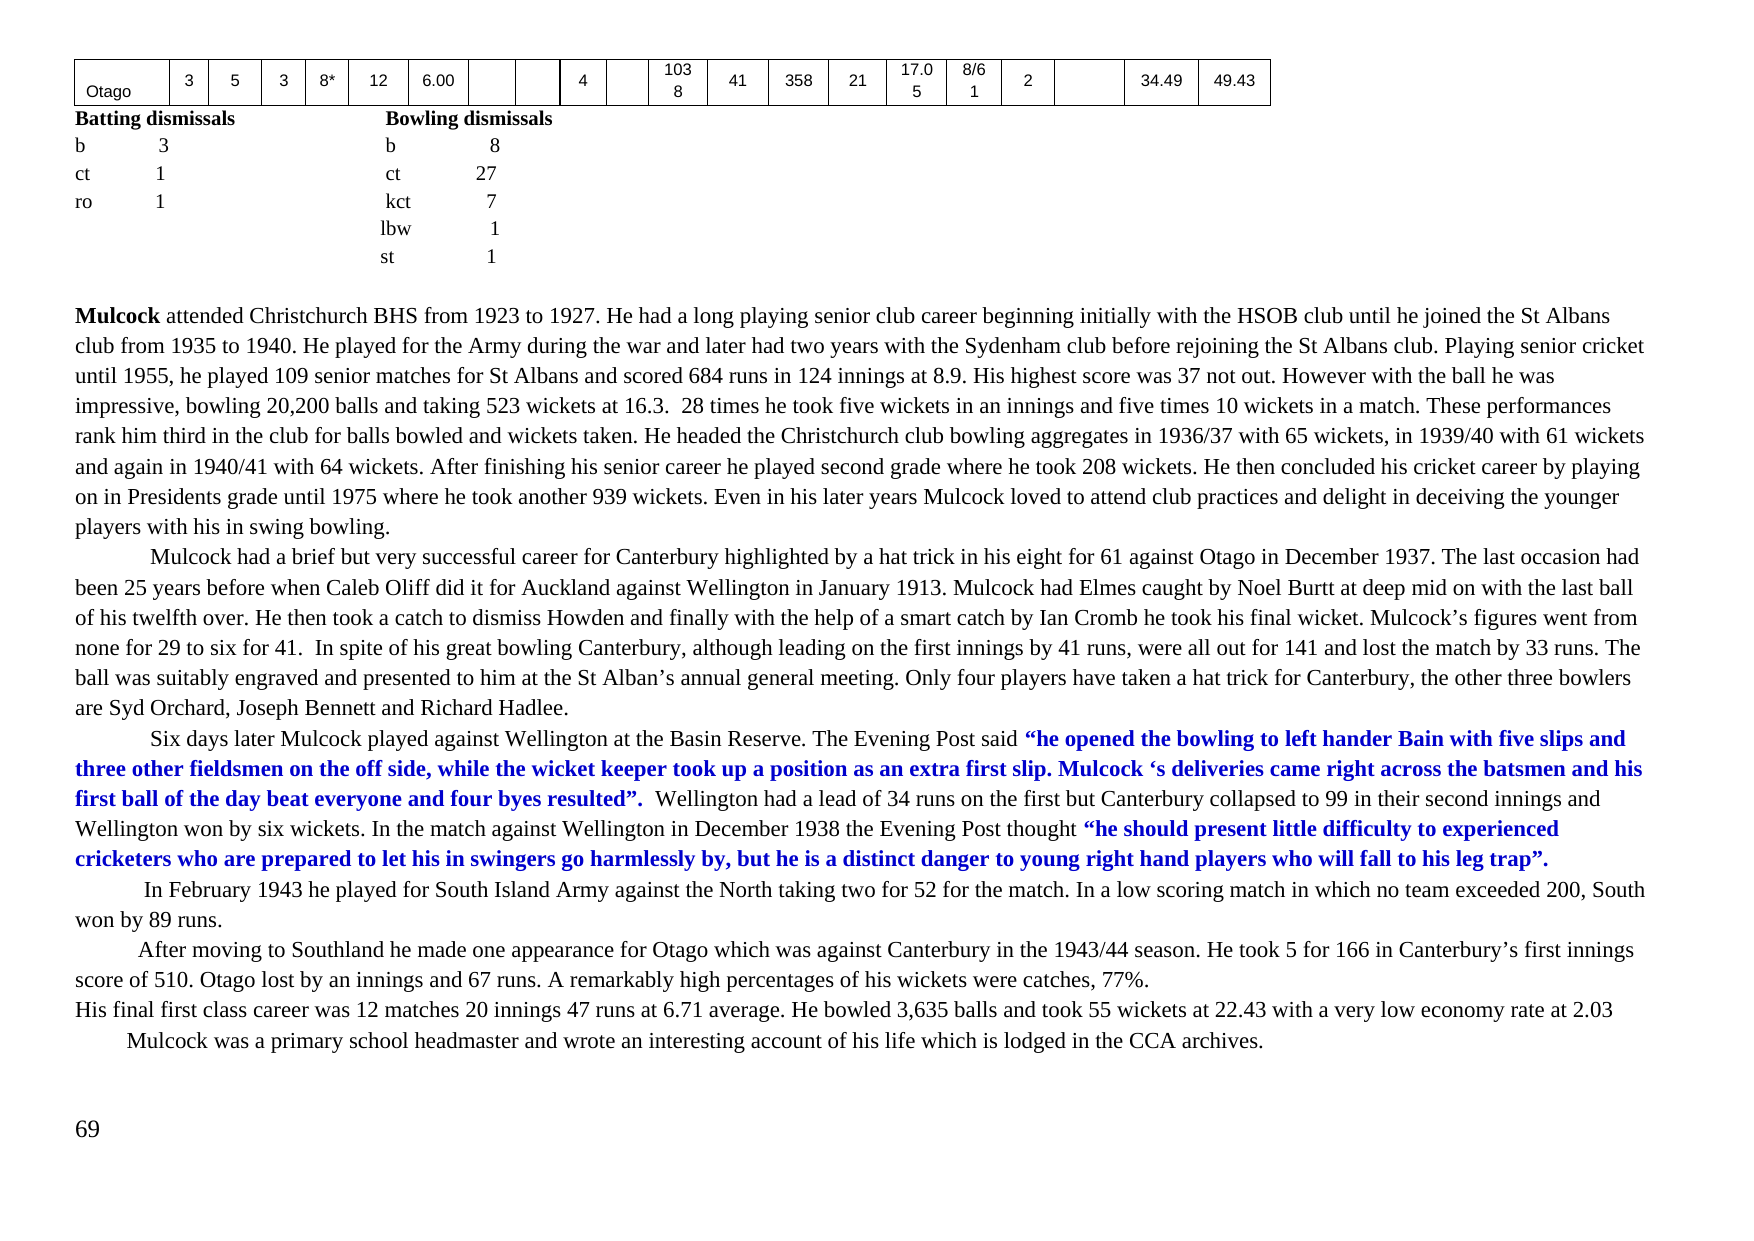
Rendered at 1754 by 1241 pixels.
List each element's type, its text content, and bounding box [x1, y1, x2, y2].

text Mulcock was a primary school headmaster and wrote an interesting account of his life which is lodged in the CCA archives. [75, 1027, 1654, 1053]
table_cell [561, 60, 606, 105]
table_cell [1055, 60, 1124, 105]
text Six days later Mulcock played against Wellington at the Basin Reserve. The Evening Post said “he opened the bowling to left hander Bain with five slips and three other fieldsmen on the off side, while the wicket keeper took up a position as an extra first slip. Mulcock ‘s deliveries came right across the batsmen and his first ball of the day beat everyone and four byes resulted”. Wellington had a lead of 34 runs on the first but Canterbury collapsed to 99 in their second innings and Wellington won by six wickets. In the match against Wellington in December 1938 the Evening Post thought “he should present little difficulty to experienced cricketers who are prepared to let his in swingers go harmlessly by, but he is a distinct danger to young right hand players who will fall to his leg trap”. [75, 724, 1654, 872]
text Mulcock attended Christchurch BHS from 1923 to 1927. He had a long playing senior club career beginning initially with the HSOB club until he joined the St Albans club from 1935 to 1940. He played for the Army during the war and later had two years with the Sydenham club before rejoining the St Albans club. Playing senior cricket until 1955, he played 109 senior matches for St Albans and scored 684 runs in 124 innings at 8.9. His highest score was 37 not out. However with the ball he was impressive, bowling 20,200 balls and taking 523 wickets at 16.3. 28 times he took five wickets in an innings and five times 10 wickets in a match. These performances rank him third in the club for balls bowled and wickets taken. He headed the Christchurch club bowling aggregates in 1936/37 with 65 wickets, in 1939/40 with 61 wickets and again in 1940/41 with 64 wickets. After finishing his senior career he played second grade where he took 208 wickets. He then concluded his cricket career by playing on in Presidents grade until 1975 where he took another 939 wickets. Even in his later years Mulcock loved to attend club practices and delight in deceiving the younger players with his in swing bowling. [75, 302, 1654, 539]
text After moving to Southland he made one appearance for Otago which was against Canterbury in the 1943/44 season. He took 5 for 166 in Canterbury’s first innings score of 510. Otago lost by an innings and 67 runs. A remarkably high percentages of his wickets were catches, 77%. [75, 936, 1654, 993]
text ro 1 kct 7 [75, 189, 1654, 213]
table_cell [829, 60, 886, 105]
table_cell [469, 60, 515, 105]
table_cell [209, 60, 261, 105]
text st 1 [75, 244, 1654, 268]
text In February 1943 he played for South Island Army against the North taking two for 52 for the match. In a low scoring match in which no team exceeded 200, South won by 89 runs. [75, 876, 1654, 932]
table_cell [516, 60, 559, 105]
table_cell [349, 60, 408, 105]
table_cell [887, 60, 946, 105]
text Batting dismissals Bowling dismissals [75, 106, 1654, 130]
text Mulcock had a brief but very successful career for Canterbury highlighted by a hat trick in his eight for 61 against Otago in December 1937. The last occasion had been 25 years before when Caleb Oliff did it for Auckland against Wellington in January 1913. Mulcock had Elmes caught by Noel Burtt at deep mid on with the last ball of his twelfth over. He then took a catch to dismiss Howden and finally with the help of a smart catch by Ian Cromb he took his final wicket. Mulcock’s figures went from none for 29 to six for 41. In spite of his great bowling Canterbury, although leading on the first innings by 41 runs, were all out for 141 and lost the match by 33 runs. The ball was suitably engraved and presented to him at the St Alban’s annual general meeting. Only four players have taken a hat trick for Canterbury, the other three bowlers are Syd Orchard, Joseph Bennett and Richard Hadlee. [75, 543, 1654, 721]
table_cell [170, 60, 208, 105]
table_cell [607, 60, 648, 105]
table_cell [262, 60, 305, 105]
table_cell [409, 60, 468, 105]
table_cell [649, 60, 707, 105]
text b 3 b 8 [75, 133, 1654, 157]
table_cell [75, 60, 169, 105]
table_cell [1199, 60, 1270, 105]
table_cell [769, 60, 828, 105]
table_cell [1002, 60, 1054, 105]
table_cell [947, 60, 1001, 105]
text His final first class career was 12 matches 20 innings 47 runs at 6.71 average. He bowled 3,635 balls and took 55 wickets at 22.43 with a very low economy rate at 2.03 [75, 996, 1654, 1023]
text lbw 1 [75, 216, 1654, 240]
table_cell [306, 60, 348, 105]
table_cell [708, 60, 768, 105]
text ct 1 ct 27 [75, 161, 1654, 185]
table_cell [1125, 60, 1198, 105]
